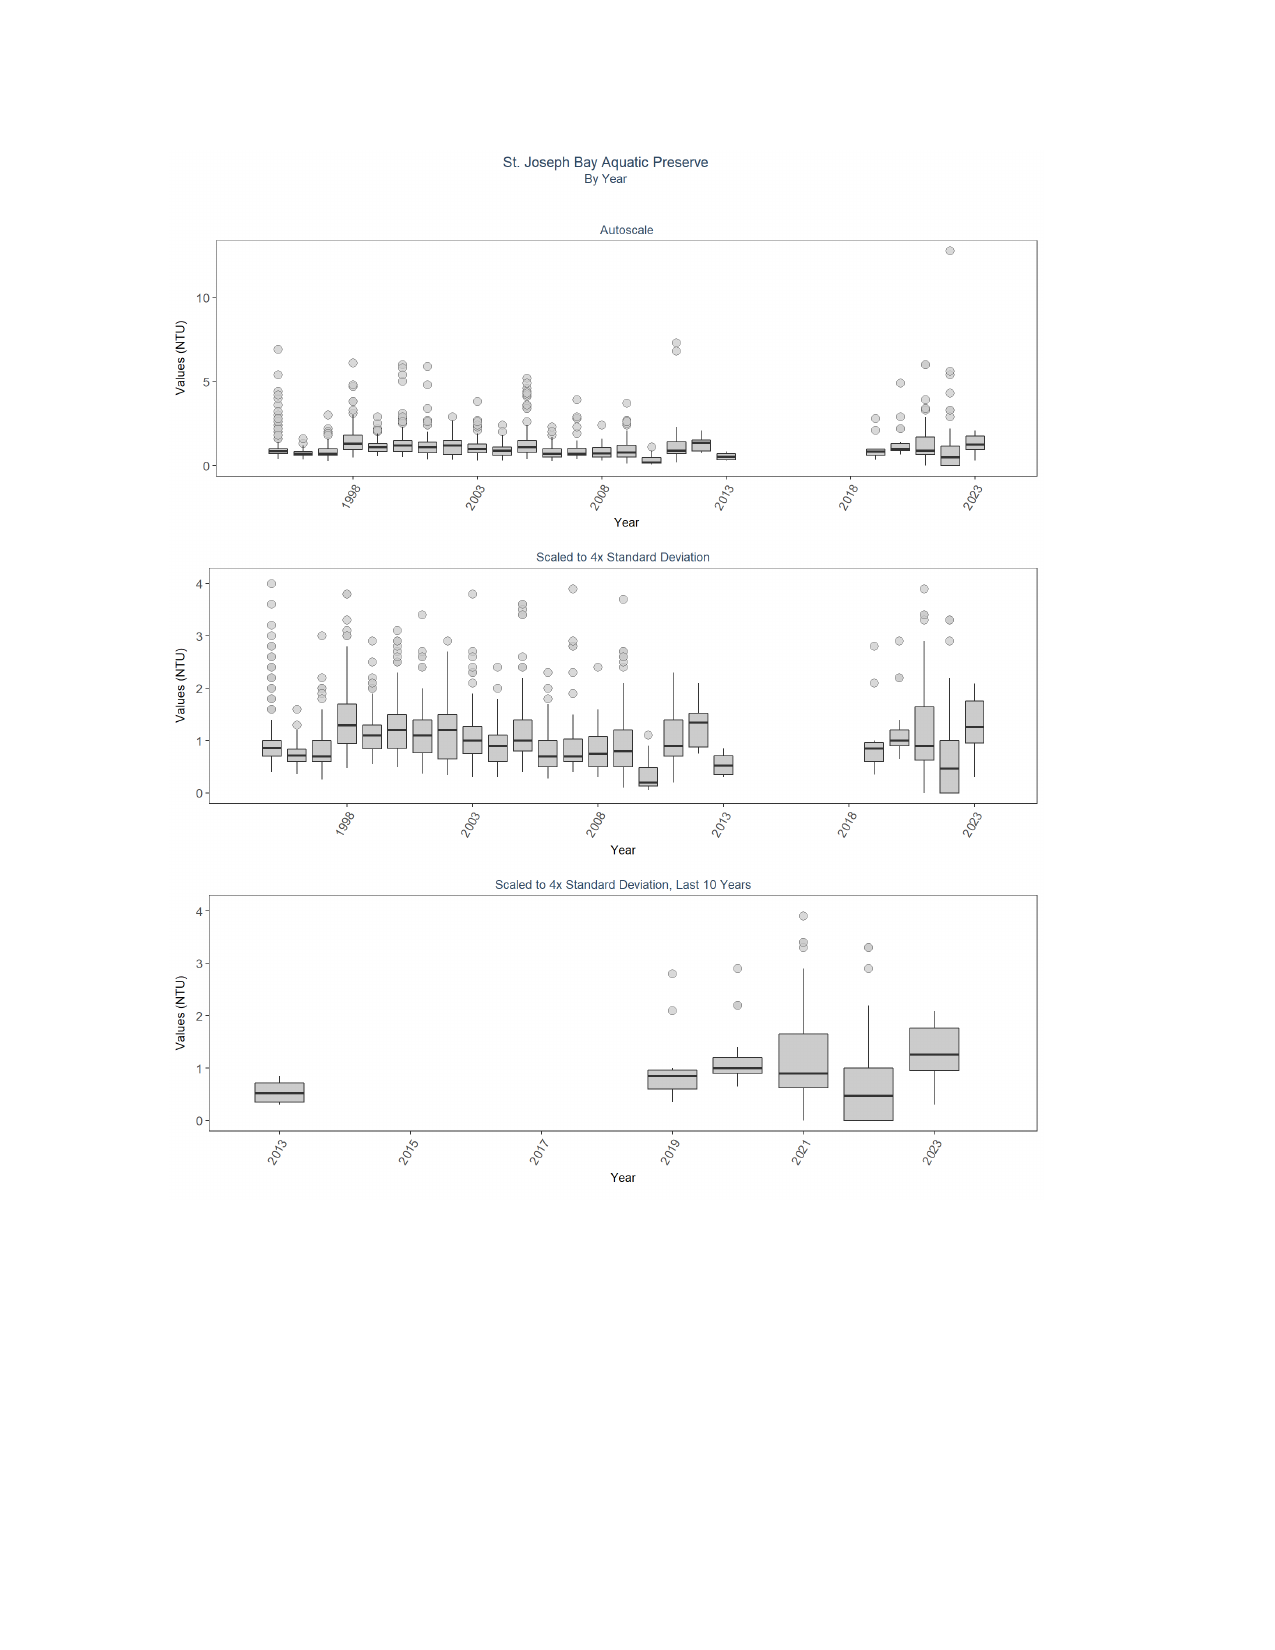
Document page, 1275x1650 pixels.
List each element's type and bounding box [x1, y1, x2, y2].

picture [168, 150, 1044, 1200]
